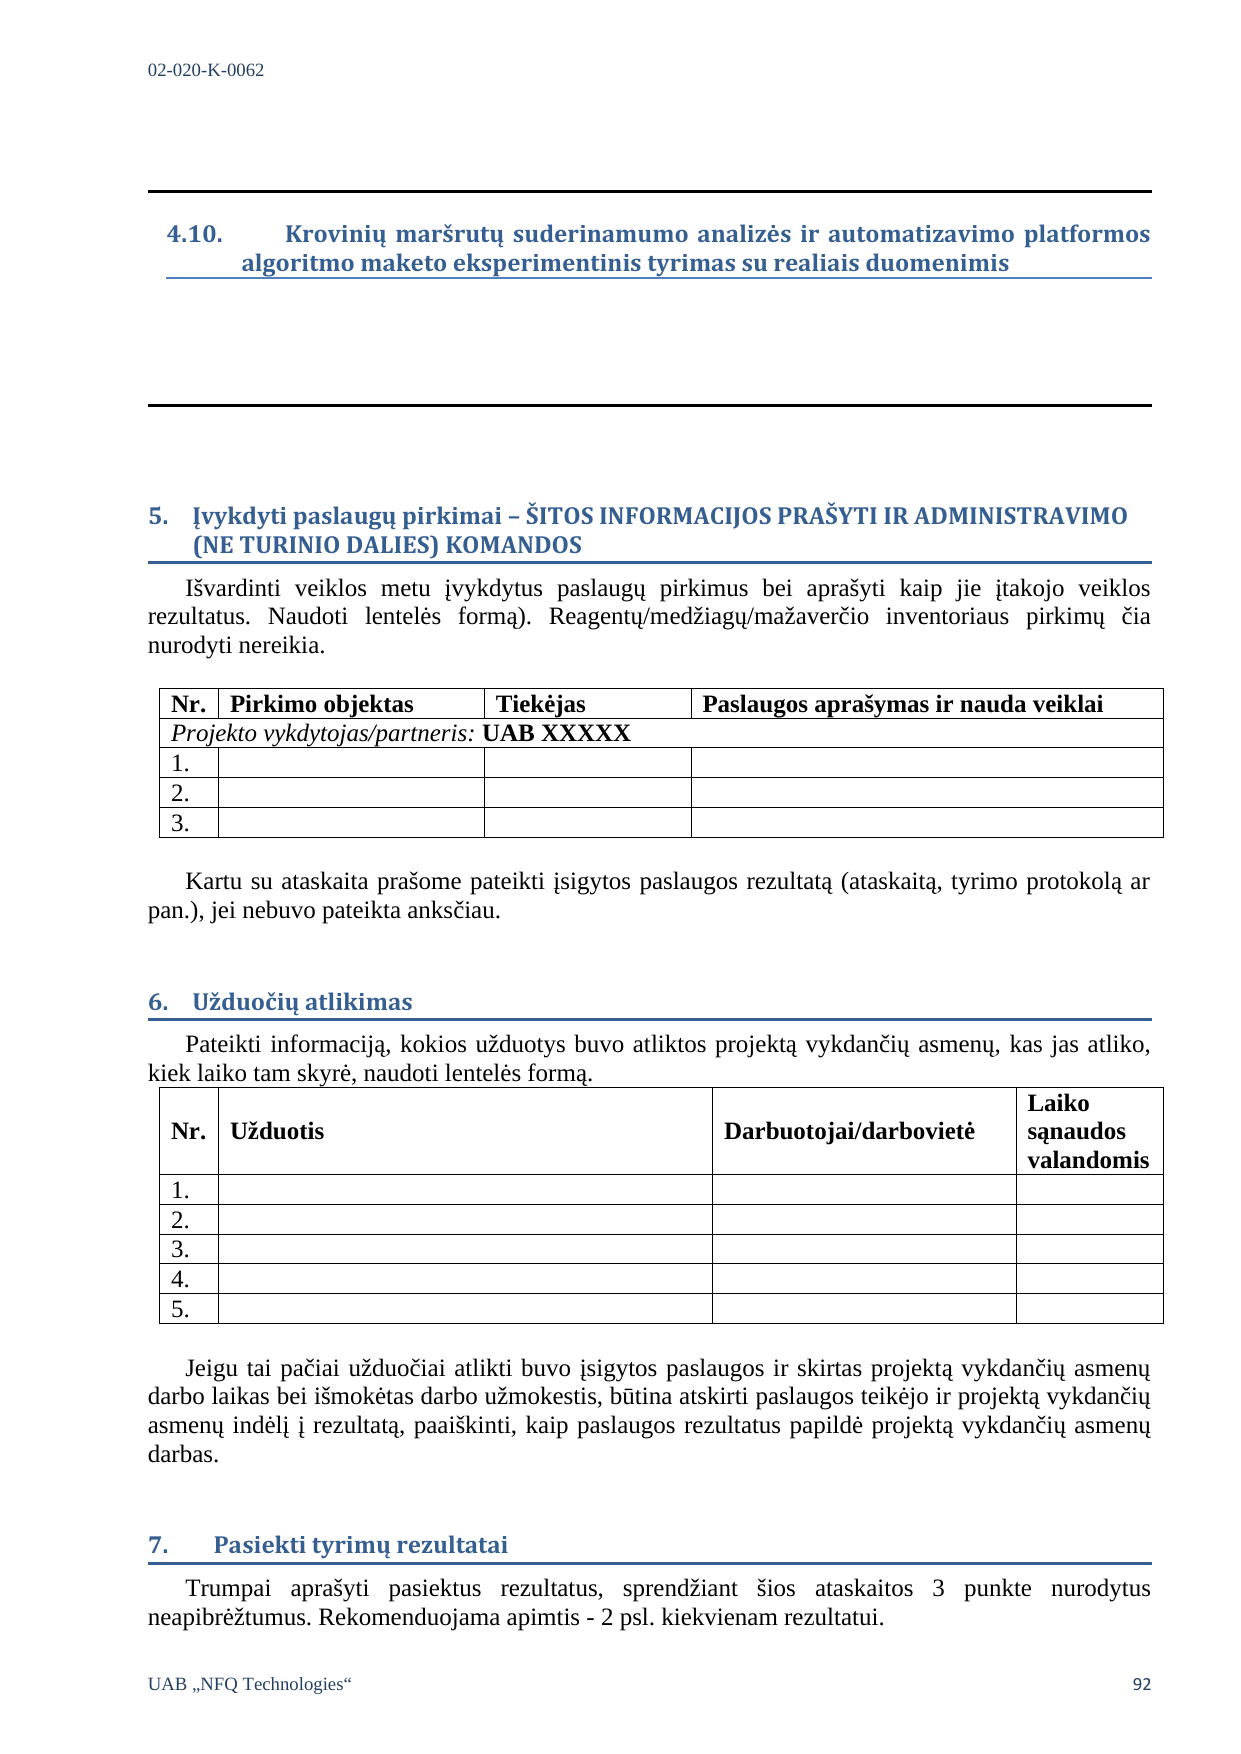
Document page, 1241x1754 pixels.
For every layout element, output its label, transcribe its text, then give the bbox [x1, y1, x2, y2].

table_cell 2. [160, 1205, 218, 1233]
table_cell [1017, 1205, 1163, 1233]
subtitle Įvykdyti paslaugų pirkimai – ŠITOS INFORMACIJOS PRAŠYTI IR ADMINISTRAVIMO (NE TURINIO DALIES) KOMANDOS [148, 501, 1152, 561]
table_cell [713, 1205, 1016, 1233]
text Išvardinti veiklos metu įvykdytus paslaugų pirkimus bei aprašyti kaip jie įtakojo veiklos rezultatus. Naudoti lentelės formą). Reagentų/medžiagų/mažaverčio inventoriaus pirkimų čia nurodyti nereikia. [148, 573, 1152, 659]
table_cell [219, 808, 484, 837]
table_header Užduotis [219, 1088, 712, 1174]
text Trumpai aprašyti pasiektus rezultatus, sprendžiant šios ataskaitos 3 punkte nurodytus neapibrėžtumus. Rekomenduojama apimtis - 2 psl. kiekvienam rezultatui. [148, 1573, 1152, 1631]
table_cell 5. [160, 1294, 218, 1323]
text Jeigu tai pačiai užduočiai atlikti buvo įsigytos paslaugos ir skirtas projektą vykdančių asmenų darbo laikas bei išmokėtas darbo užmokestis, būtina atskirti paslaugos teikėjo ir projektą vykdančių asmenų indėlį į rezultatą, paaiškinti, kaip paslaugos rezultatus papildė projektą vykdančių asmenų darbas. [148, 1353, 1152, 1468]
table_header Nr. [160, 689, 218, 717]
table_header Darbuotojai/darbovietė [713, 1088, 1016, 1174]
table_cell [1017, 1294, 1163, 1323]
subtitle Krovinių maršrutų suderinamumo analizės ir automatizavimo platformos algoritmo maketo eksperimentinis tyrimas su realiais duomenimis [166, 218, 1152, 277]
table_header Laiko sąnaudos valandomis [1017, 1088, 1163, 1174]
table_header Pirkimo objektas [219, 689, 484, 717]
table_cell [692, 808, 1163, 837]
text Pateikti informaciją, kokios užduotys buvo atliktos projektą vykdančių asmenų, kas jas atliko, kiek laiko tam skyrė, naudoti lentelės formą. [148, 1029, 1152, 1087]
table_cell [219, 1294, 712, 1323]
table_header Paslaugos aprašymas ir nauda veiklai [692, 689, 1163, 717]
table_cell [1017, 1264, 1163, 1293]
table_cell 1. [160, 748, 218, 777]
table_cell [219, 1264, 712, 1293]
table_cell [1017, 1235, 1163, 1263]
table_cell [485, 748, 691, 777]
table_cell Projekto vykdytojas/partneris: UAB XXXXX [160, 719, 1163, 747]
table_cell 4. [160, 1264, 218, 1293]
table_cell [219, 748, 484, 777]
table_cell [219, 778, 484, 807]
table_cell [219, 1175, 712, 1204]
table_cell [713, 1264, 1016, 1293]
table_cell [219, 1235, 712, 1263]
subtitle Užduočių atlikimas [148, 986, 1152, 1018]
table_cell [713, 1175, 1016, 1204]
table_cell [692, 748, 1163, 777]
table_cell [485, 778, 691, 807]
table_cell [1017, 1175, 1163, 1204]
subtitle Pasiekti tyrimų rezultatai [148, 1530, 1152, 1562]
table_cell 3. [160, 1235, 218, 1263]
table_cell [713, 1294, 1016, 1323]
table_cell [485, 808, 691, 837]
table_header Tiekėjas [485, 689, 691, 717]
text Kartu su ataskaita prašome pateikti įsigytos paslaugos rezultatą (ataskaitą, tyrimo protokolą ar pan.), jei nebuvo pateikta anksčiau. [148, 866, 1152, 924]
table_cell 1. [160, 1175, 218, 1204]
table_cell [713, 1235, 1016, 1263]
table_cell [219, 1205, 712, 1233]
table_cell 2. [160, 778, 218, 807]
table_header Nr. [160, 1088, 218, 1174]
table_cell [692, 778, 1163, 807]
table_cell 3. [160, 808, 218, 837]
